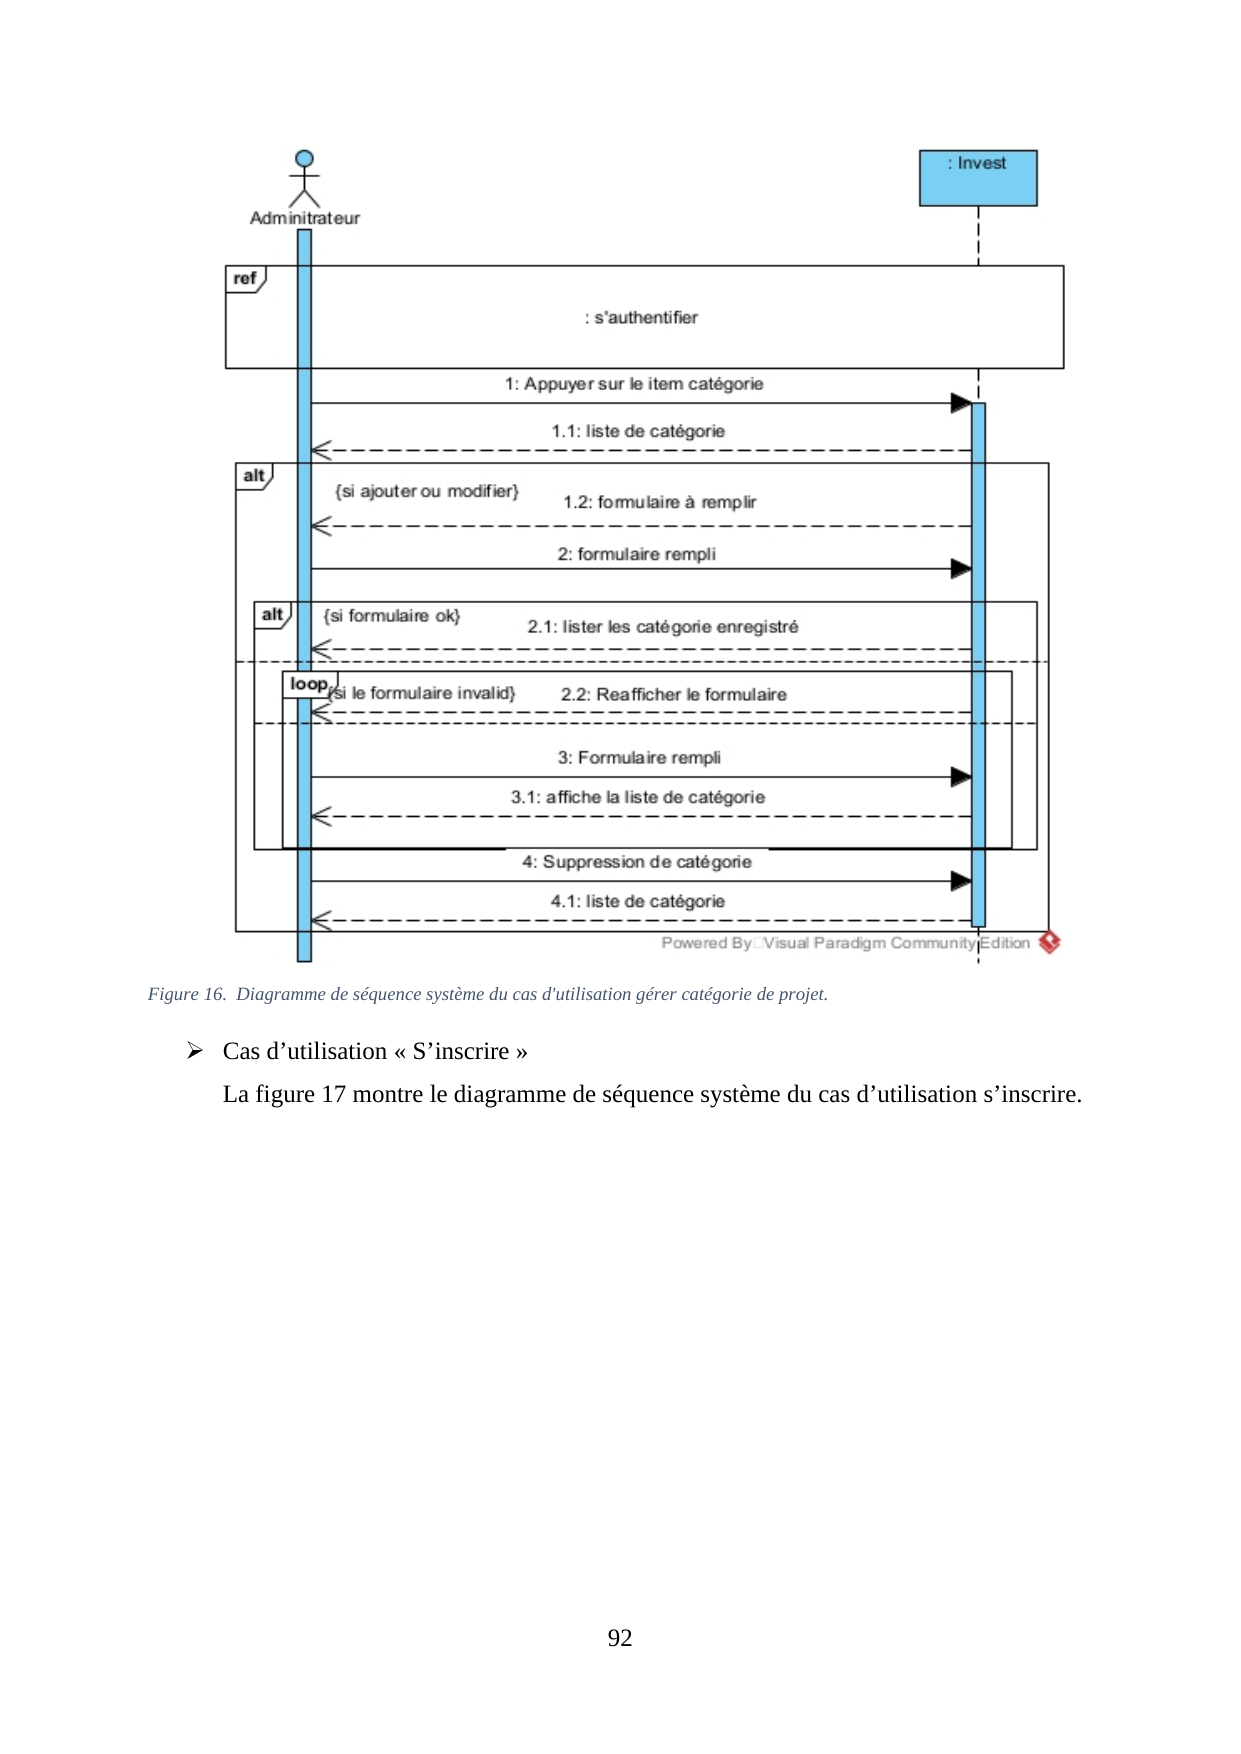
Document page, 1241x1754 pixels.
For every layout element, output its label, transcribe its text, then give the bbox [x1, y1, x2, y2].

list Cas d’utilisation « S’inscrire » [185, 1036, 1092, 1065]
text Figure 16. Diagramme de séquence système du cas d'utilisation gérer catégorie de projet. [148, 983, 1092, 1005]
picture [222, 147, 1070, 969]
list La figure 17 montre le diagramme de séquence système du cas d’utilisation s’inscrire. [223, 1079, 1092, 1108]
